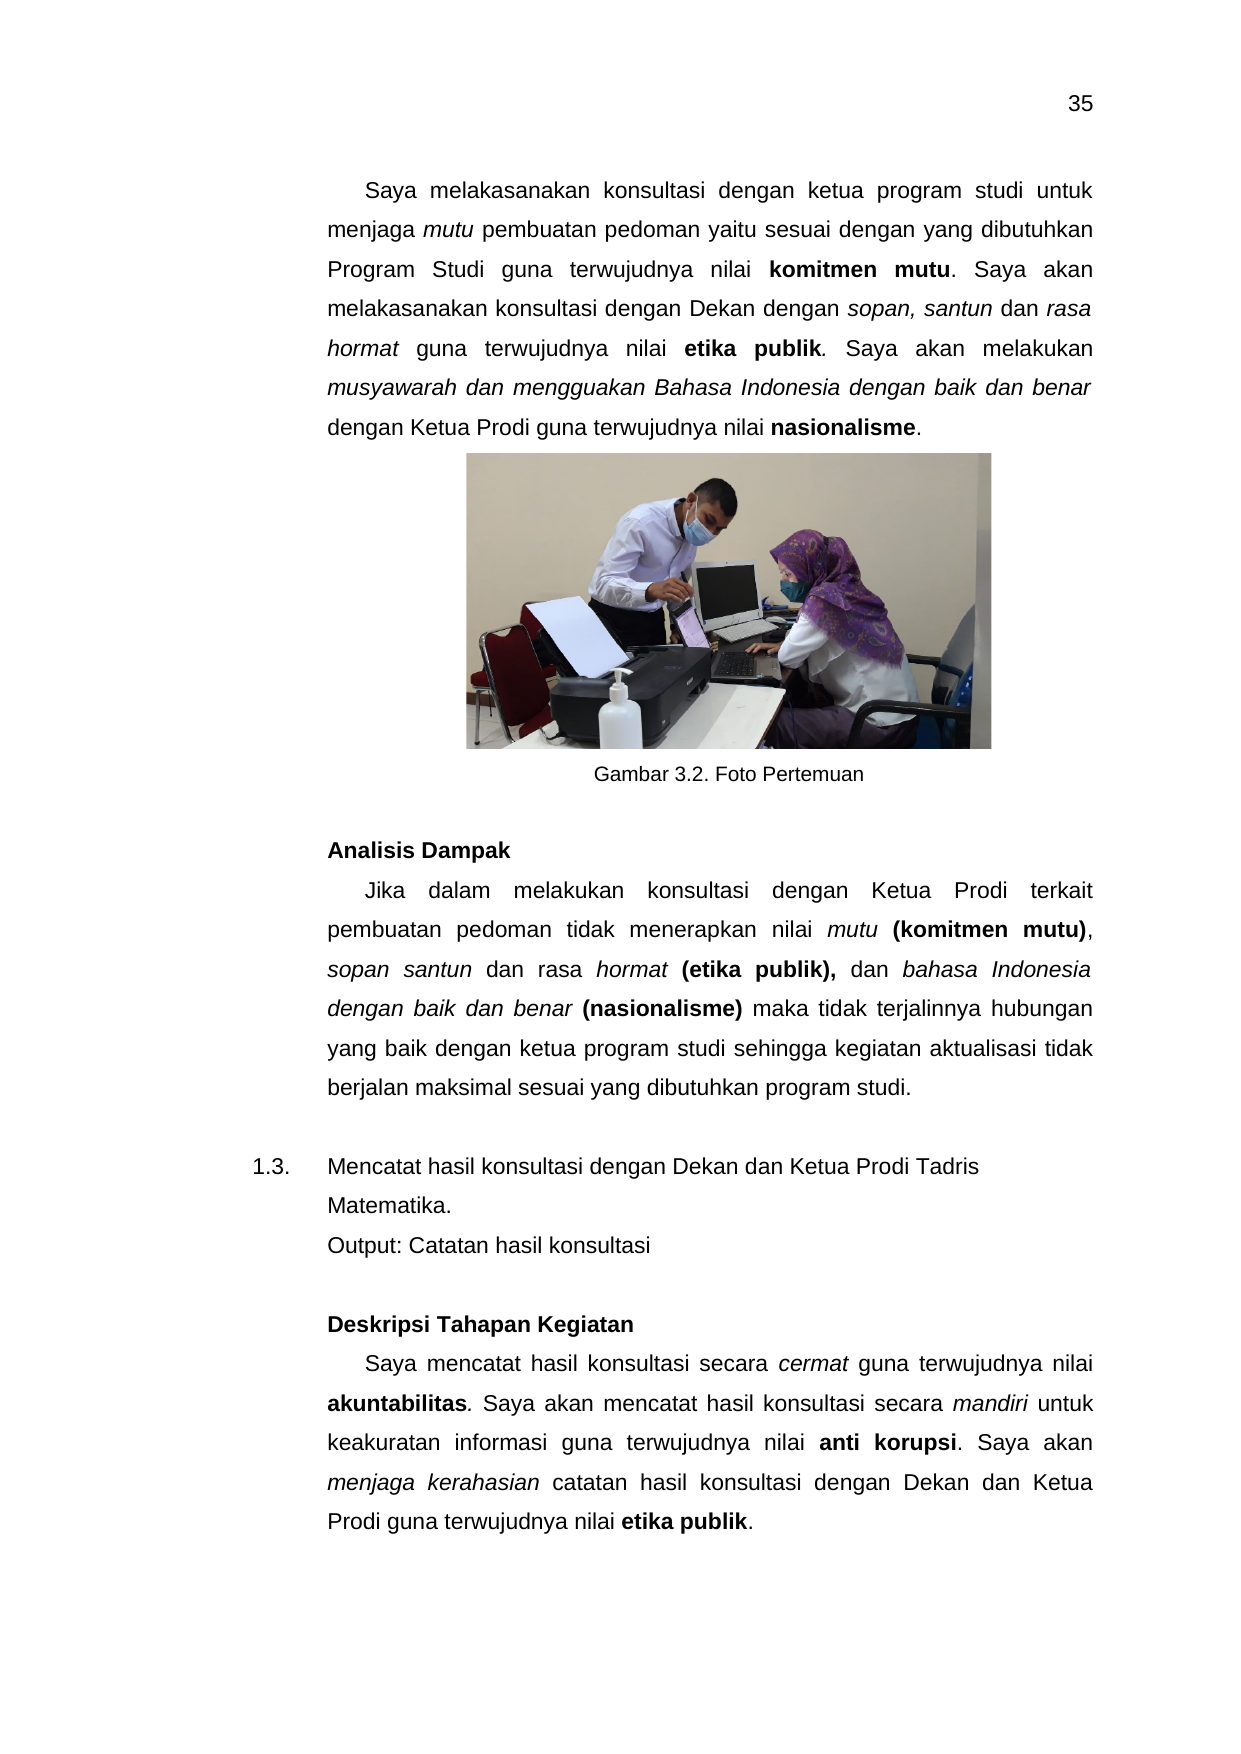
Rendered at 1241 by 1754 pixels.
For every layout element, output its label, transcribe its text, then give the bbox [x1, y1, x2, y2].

list Saya melakasanakan konsultasi dengan ketua program studi untuk menjaga mutu pembuatan pedoman yaitu sesuai dengan yang dibutuhkan Program Studi guna terwujudnya nilai komitmen mutu. Saya akan melakasanakan konsultasi dengan Dekan dengan sopan, santun dan rasa hormat guna terwujudnya nilai etika publik. Saya akan melakukan musyawarah dan mengguakan Bahasa Indonesia dengan baik dan benar dengan Ketua Prodi guna terwujudnya nilai nasionalisme. [327, 177, 1093, 440]
list Jika dalam melakukan konsultasi dengan Ketua Prodi terkait pembuatan pedoman tidak menerapkan nilai mutu (komitmen mutu), sopan santun dan rasa hormat (etika publik), dan bahasa Indonesia dengan baik dan benar (nasionalisme) maka tidak terjalinnya hubungan yang baik dengan ketua program studi sehingga kegiatan aktualisasi tidak berjalan maksimal sesuai yang dibutuhkan program studi. [327, 877, 1093, 1100]
list Matematika. [327, 1192, 1093, 1219]
list Saya mencatat hasil konsultasi secara cermat guna terwujudnya nilai akuntabilitas. Saya akan mencatat hasil konsultasi secara mandiri untuk keakuratan informasi guna terwujudnya nilai anti korupsi. Saya akan menjaga kerahasian catatan hasil konsultasi dengan Dekan dan Ketua Prodi guna terwujudnya nilai etika publik. [327, 1350, 1093, 1534]
list Output: Catatan hasil konsultasi [327, 1232, 1093, 1258]
list Gambar 3.2. Foto Pertemuan [327, 762, 1093, 786]
list Analisis Dampak [289, 837, 1093, 863]
picture [466, 453, 992, 749]
list Deskripsi Tahapan Kegiatan [327, 1311, 1093, 1337]
list Mencatat hasil konsultasi dengan Dekan dan Ketua Prodi Tadris [252, 1153, 1093, 1179]
